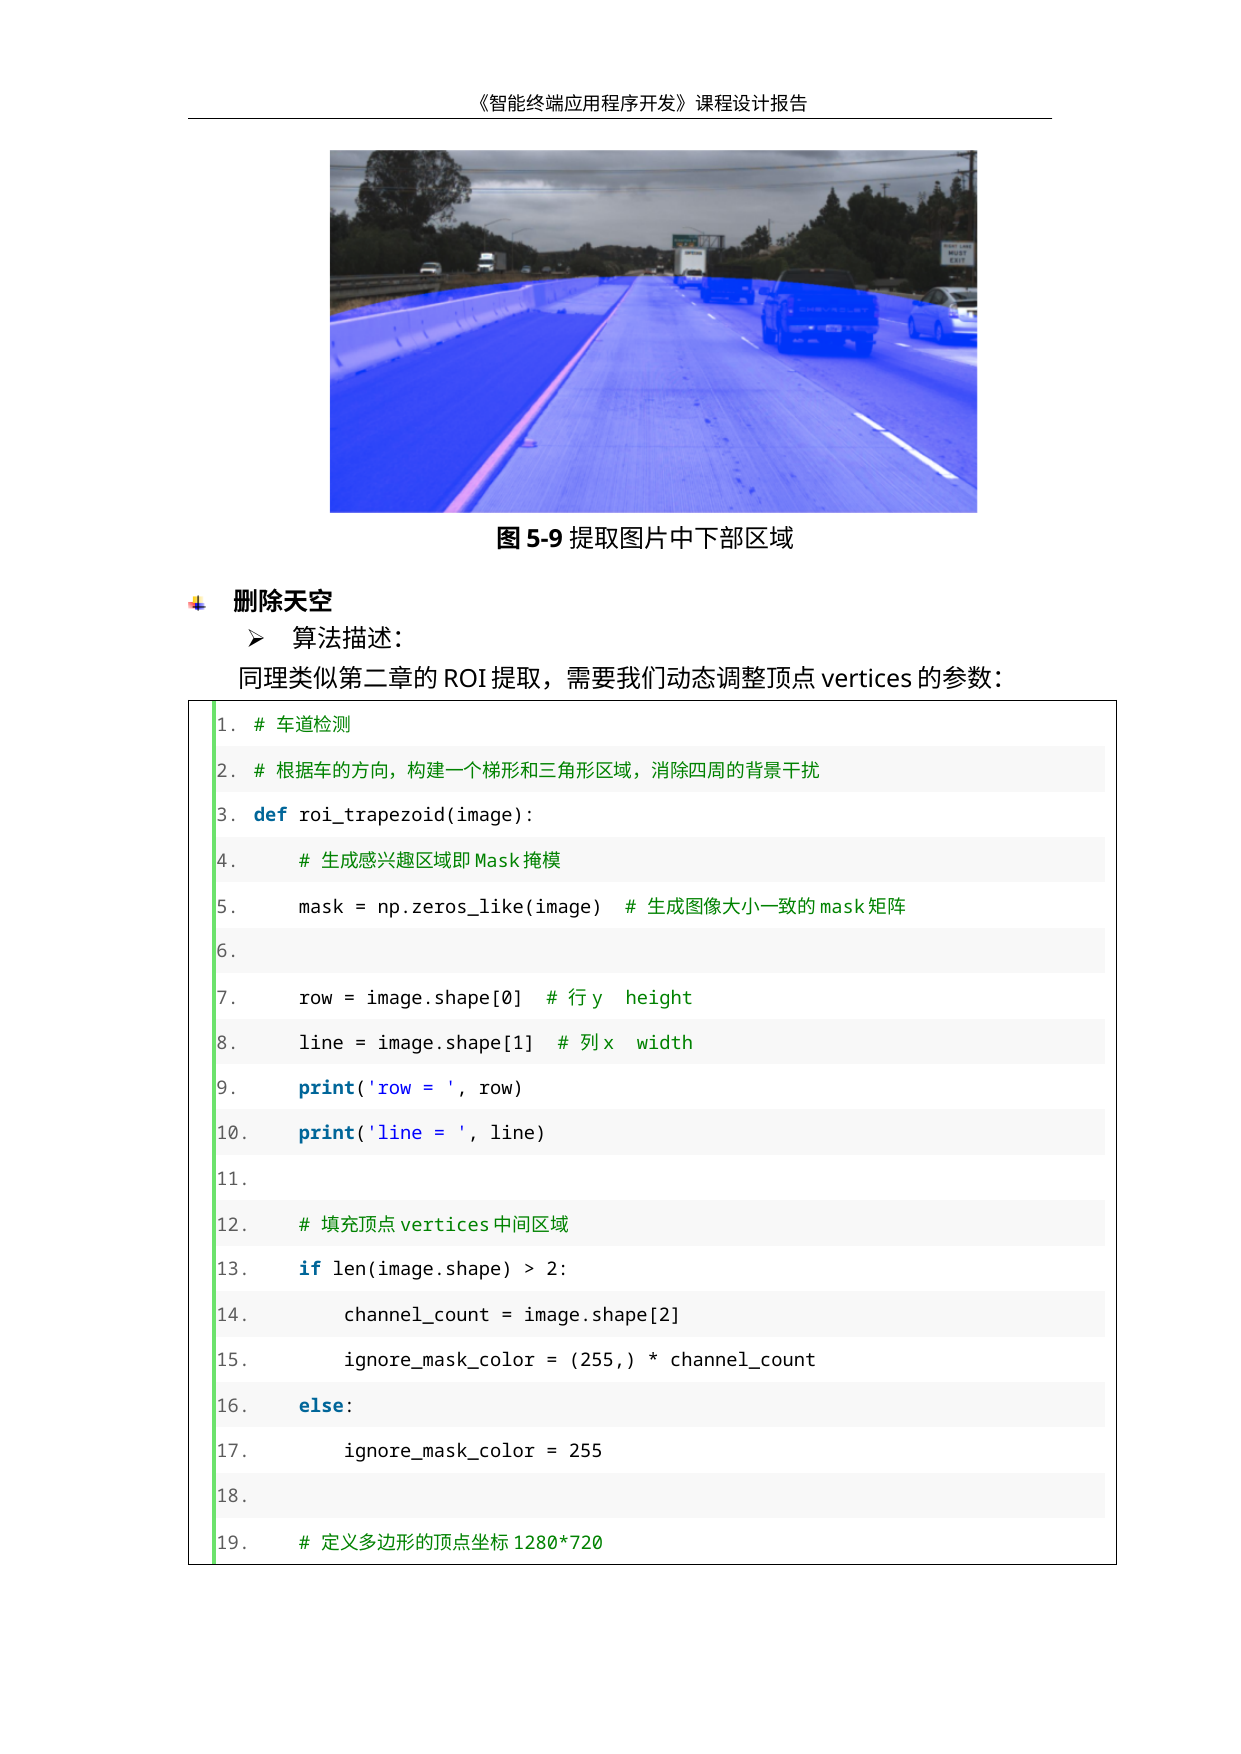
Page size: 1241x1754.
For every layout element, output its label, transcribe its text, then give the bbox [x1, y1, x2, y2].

list 算法描述： [246, 618, 1052, 654]
text 图5-9 提取图片中下部区域 [188, 514, 1052, 559]
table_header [189, 701, 212, 1564]
text 同理类似第二章的ROI提取，需要我们动态调整顶点vertices的参数： [188, 654, 1052, 700]
list 删除天空 [188, 582, 1052, 618]
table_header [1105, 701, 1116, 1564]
picture [188, 594, 206, 611]
picture [329, 150, 978, 513]
